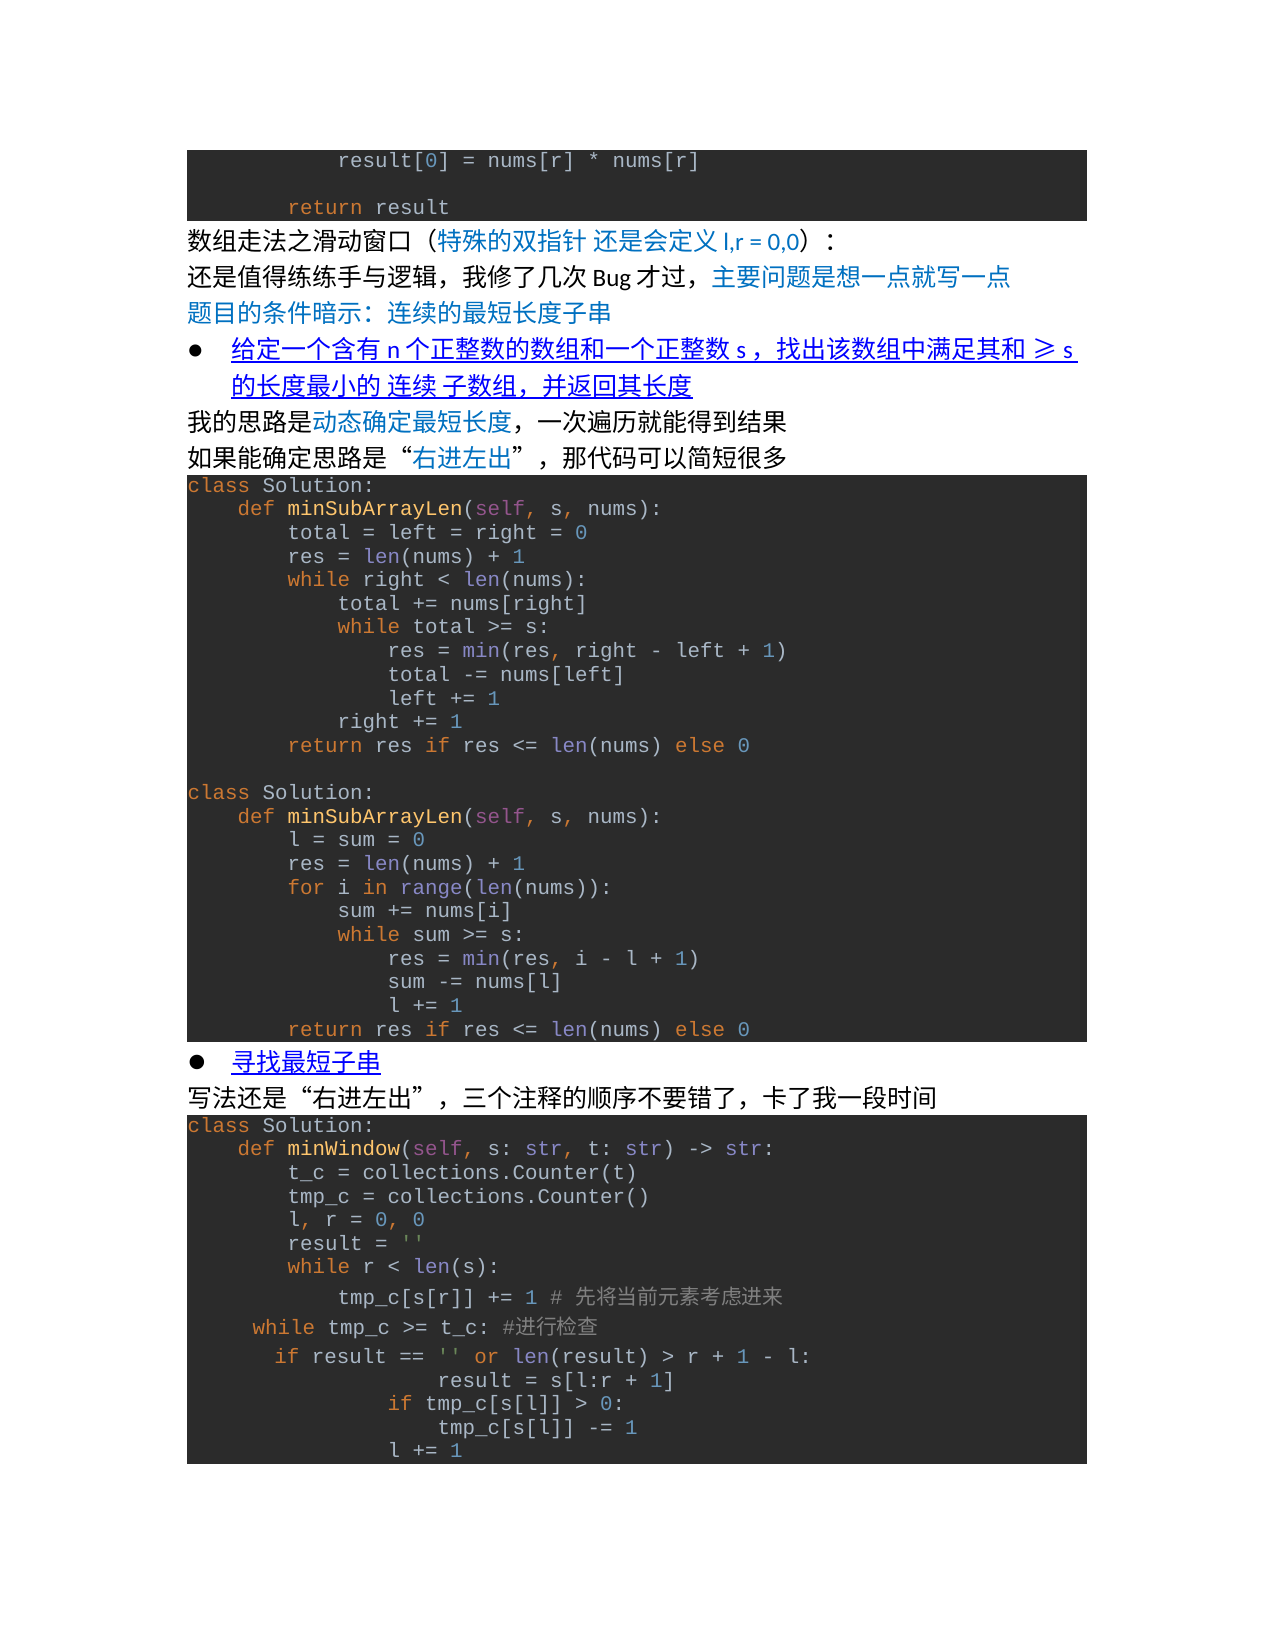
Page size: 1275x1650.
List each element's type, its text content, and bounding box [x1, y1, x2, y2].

text class Solution: def minSubArrayLen(self, s, nums): total = left = right = 0 res = len(nums) + 1 while right < len(nums): total += nums[right] while total >= s: res = min(res, right - left + 1) total -= nums[left] left += 1 right += 1 return res if res <= len(nums) else 0 [187, 475, 1087, 758]
list 寻找最短子串 [187, 1042, 1087, 1078]
text 数组走法之滑动窗口（特殊的双指针 还是会定义l,r = 0,0）： [187, 221, 1087, 257]
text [187, 1115, 1087, 1464]
text 我的思路是动态确定最短长度，一次遍历就能得到结果 [187, 402, 1087, 438]
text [187, 150, 1087, 221]
text 写法还是“右进左出”，三个注释的顺序不要错了，卡了我一段时间 [187, 1078, 1087, 1115]
list 给定一个含有 n 个正整数的数组和一个正整数 s ，找出该数组中满足其和 ≥ s 的长度最小的 连续 子数组，并返回其长度 [187, 330, 1087, 402]
text class Solution: def minSubArrayLen(self, s, nums): l = sum = 0 res = len(nums) + 1 for i in range(len(nums)): sum += nums[i] while sum >= s: res = min(res, i - l + 1) sum -= nums[l] l += 1 return res if res <= len(nums) else 0 [187, 782, 1087, 1042]
text 题目的条件暗示：连续的最短长度子串 [187, 293, 1087, 330]
text 如果能确定思路是“右进左出”，那代码可以简短很多 [187, 438, 1087, 475]
text 还是值得练练手与逻辑，我修了几次Bug才过，主要问题是想一点就写一点 [187, 257, 1087, 293]
